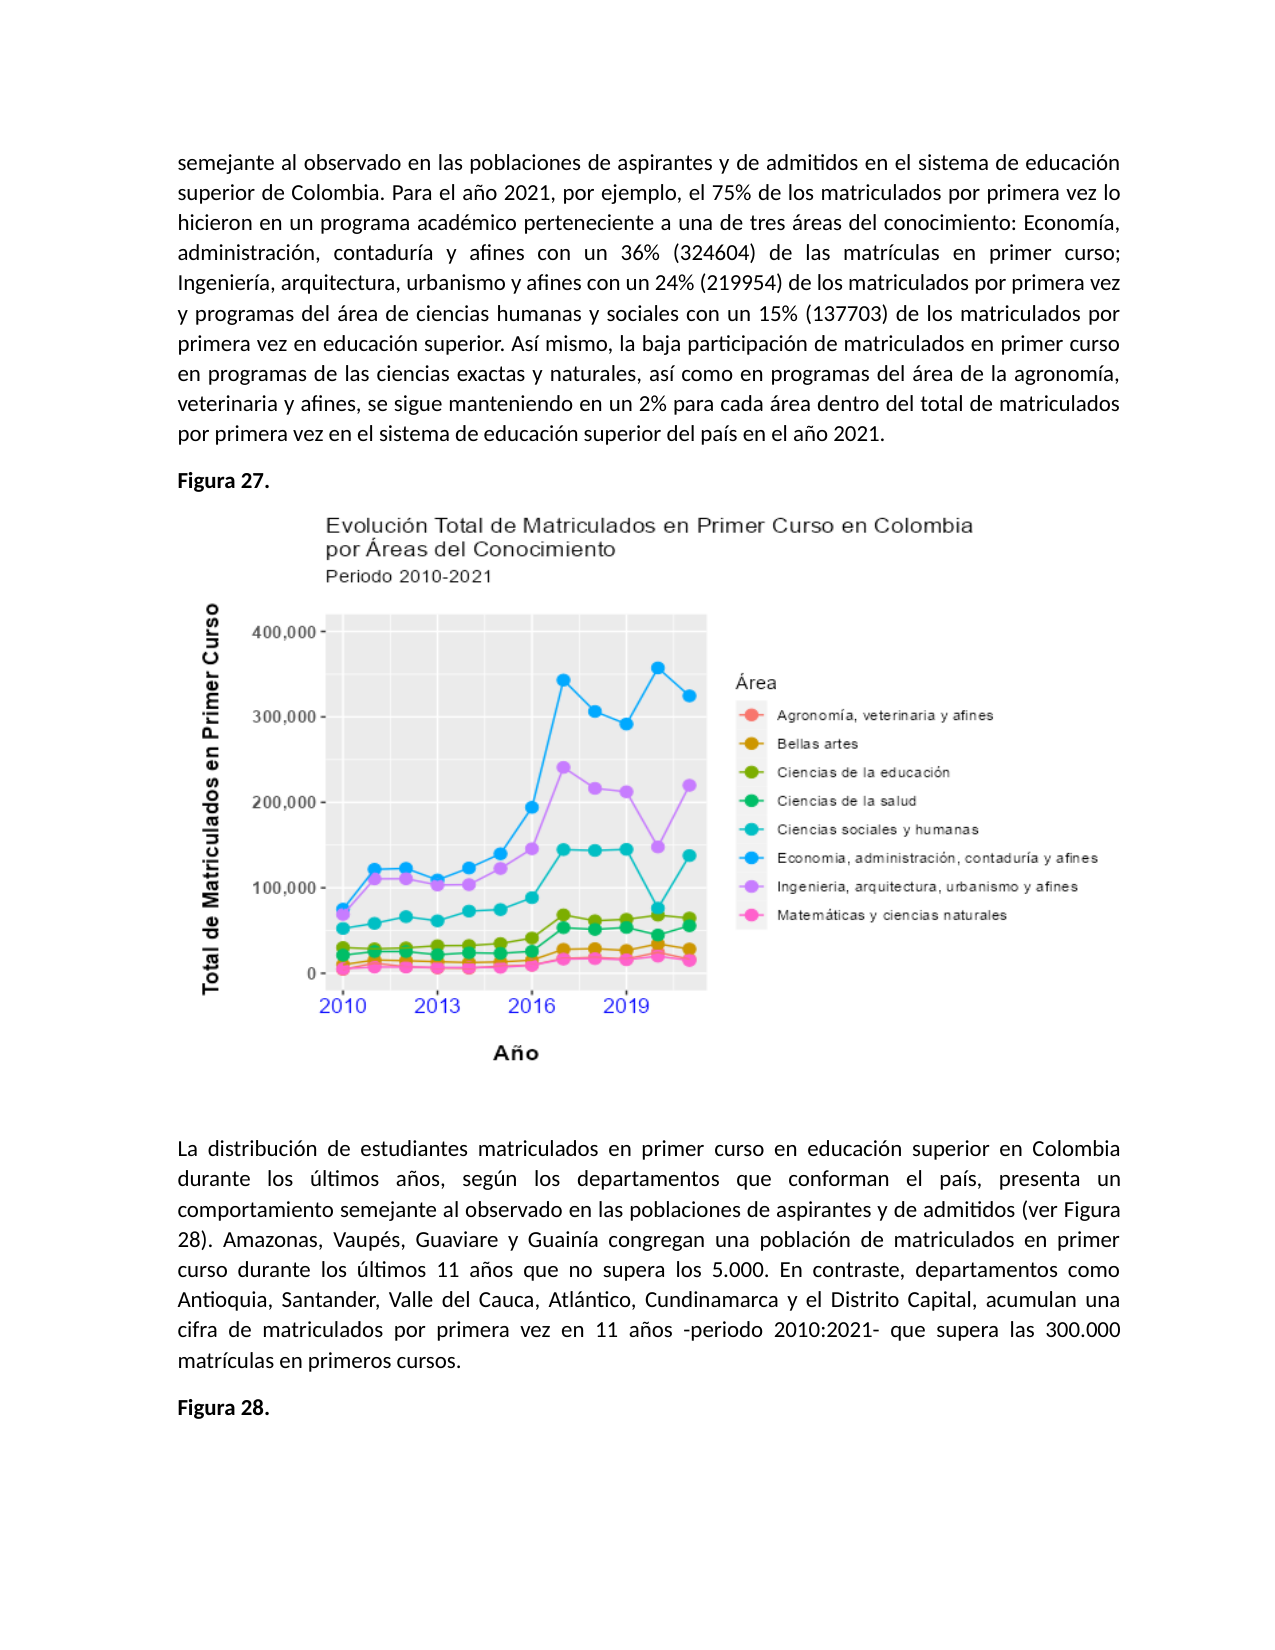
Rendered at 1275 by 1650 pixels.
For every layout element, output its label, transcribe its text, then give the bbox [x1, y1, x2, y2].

text La distribución de estudiantes matriculados en primer curso en educación superior en Colombia durante los últimos años, según los departamentos que conforman el país, presenta un comportamiento semejante al observado en las poblaciones de aspirantes y de admitidos (ver Figura 28). Amazonas, Vaupés, Guaviare y Guainía congregan una población de matriculados en primer curso durante los últimos 11 años que no supera los 5.000. En contraste, departamentos como Antioquia, Santander, Valle del Cauca, Atlántico, Cundinamarca y el Distrito Capital, acumulan una cifra de matriculados por primera vez en 11 años -periodo 2010:2021- que supera las 300.000 matrículas en primeros cursos. [177, 1134, 1122, 1374]
text Figura 27. [177, 466, 1122, 494]
text Figura 28. [177, 1393, 1122, 1421]
picture [177, 513, 1111, 1069]
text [177, 148, 1122, 447]
